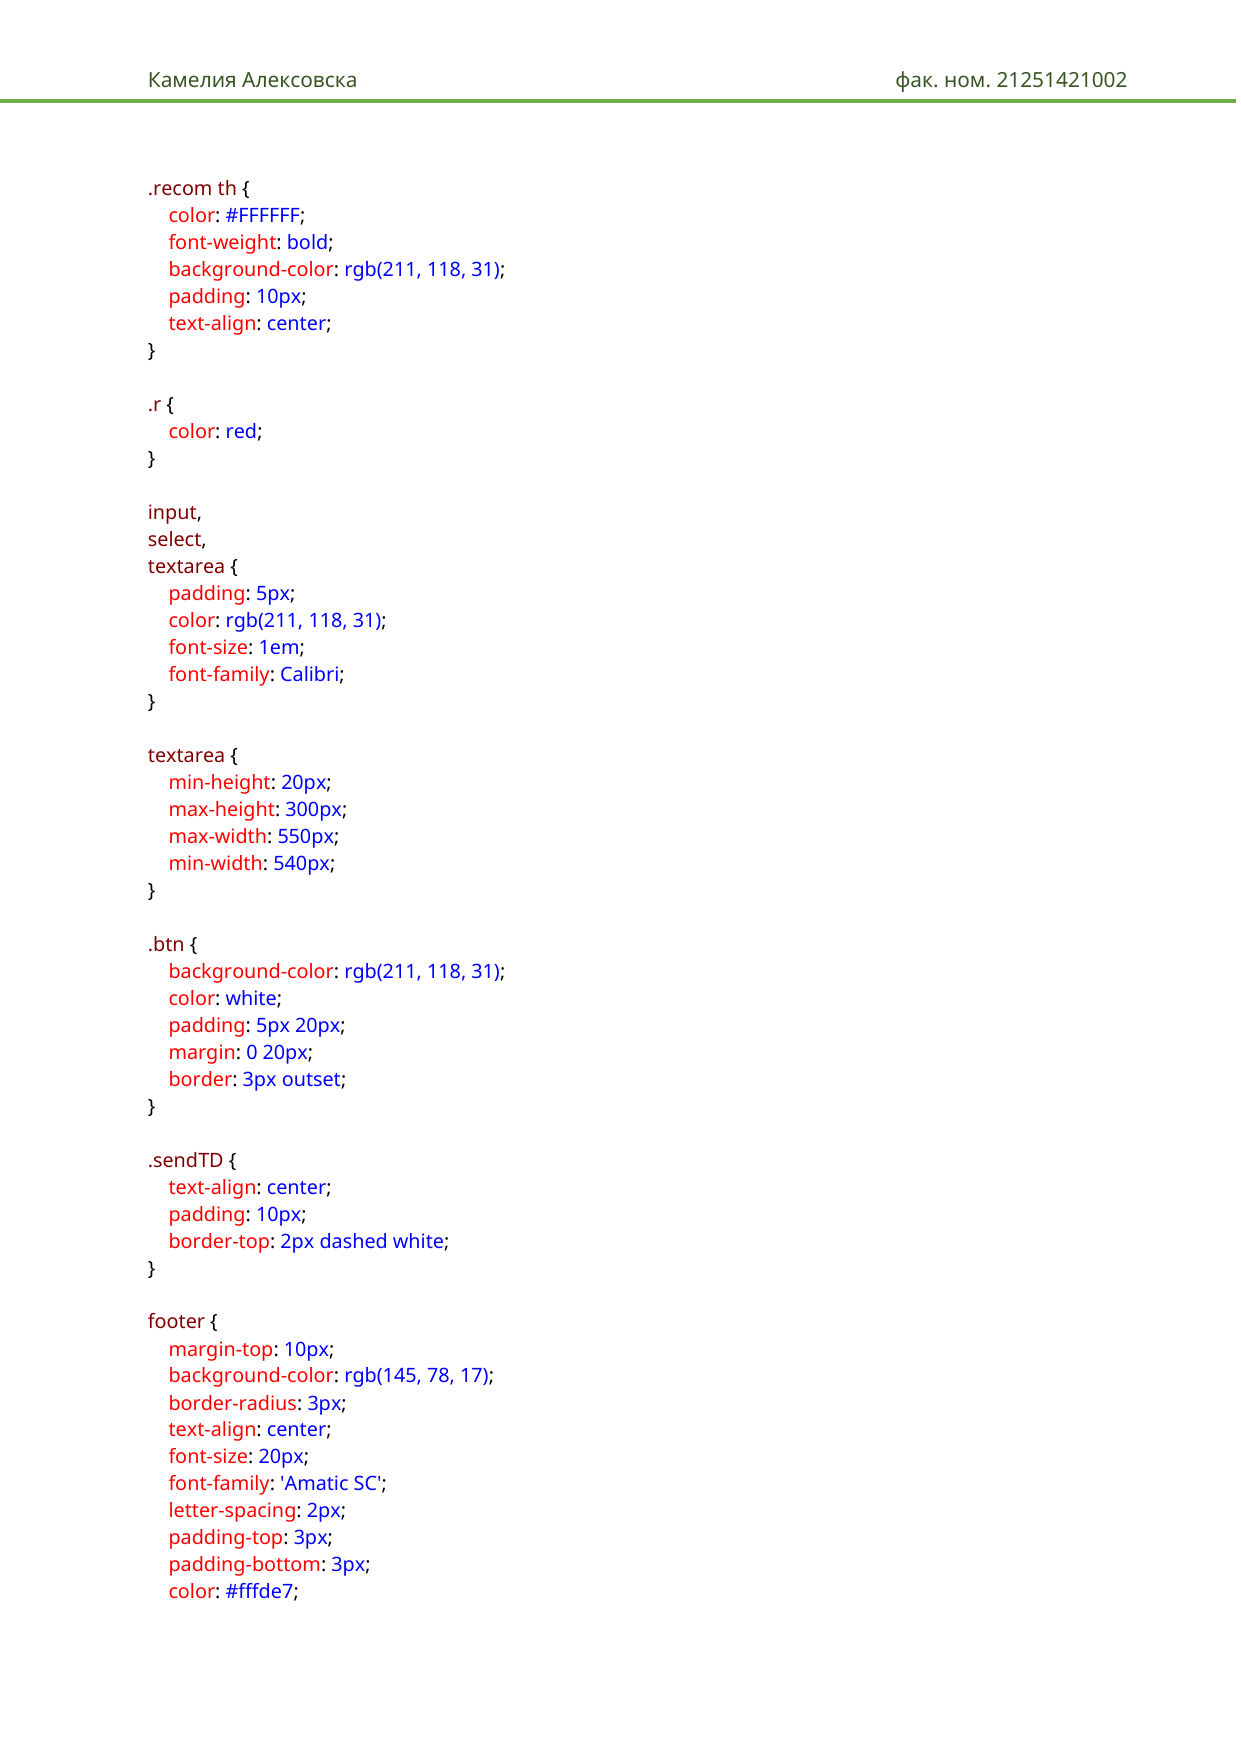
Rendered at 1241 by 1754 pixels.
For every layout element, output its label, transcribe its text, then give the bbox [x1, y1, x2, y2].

text footer { [148, 1308, 1122, 1335]
text } [148, 1254, 1122, 1281]
text text-align: center; [148, 1416, 1122, 1443]
text padding: 10px; [148, 283, 1122, 309]
text } [148, 444, 1122, 471]
text padding: 10px; [148, 1200, 1122, 1227]
text border-top: 2px dashed white; [148, 1227, 1122, 1254]
text border-radius: 3px; [148, 1389, 1122, 1416]
text color: red; [148, 417, 1122, 444]
text textarea { [148, 741, 1122, 768]
text } [148, 687, 1122, 714]
text font-size: 20px; [148, 1443, 1122, 1470]
text } [148, 876, 1122, 903]
text padding: 5px; [148, 579, 1122, 606]
text textarea { [148, 552, 1122, 579]
text font-family: 'Amatic SC'; [148, 1470, 1122, 1497]
text max-height: 300px; [148, 795, 1122, 822]
text .recom th { [148, 175, 1122, 202]
text color: white; [148, 984, 1122, 1011]
text select, [148, 525, 1122, 552]
text .sendTD { [148, 1146, 1122, 1173]
text .btn { [148, 930, 1122, 957]
text padding-top: 3px; [148, 1524, 1122, 1551]
text color: #fffde7; [148, 1578, 1122, 1604]
text border: 3px outset; [148, 1065, 1122, 1092]
text max-width: 550px; [148, 822, 1122, 849]
text min-width: 540px; [148, 849, 1122, 876]
text } [148, 1092, 1122, 1119]
text letter-spacing: 2px; [148, 1497, 1122, 1524]
text background-color: rgb(211, 118, 31); [148, 957, 1122, 984]
text input, [148, 498, 1122, 525]
text min-height: 20px; [148, 768, 1122, 795]
text font-family: Calibri; [148, 660, 1122, 687]
text font-weight: bold; [148, 229, 1122, 256]
text text-align: center; [148, 1173, 1122, 1200]
text margin-top: 10px; [148, 1335, 1122, 1362]
text margin: 0 20px; [148, 1038, 1122, 1065]
text padding: 5px 20px; [148, 1011, 1122, 1038]
text font-size: 1em; [148, 633, 1122, 660]
text text-align: center; [148, 309, 1122, 337]
text padding-bottom: 3px; [148, 1551, 1122, 1578]
text .r { [148, 391, 1122, 417]
text background-color: rgb(145, 78, 17); [148, 1362, 1122, 1389]
text color: rgb(211, 118, 31); [148, 606, 1122, 633]
text color: #FFFFFF; [148, 202, 1122, 229]
text } [148, 337, 1122, 363]
text background-color: rgb(211, 118, 31); [148, 256, 1122, 283]
